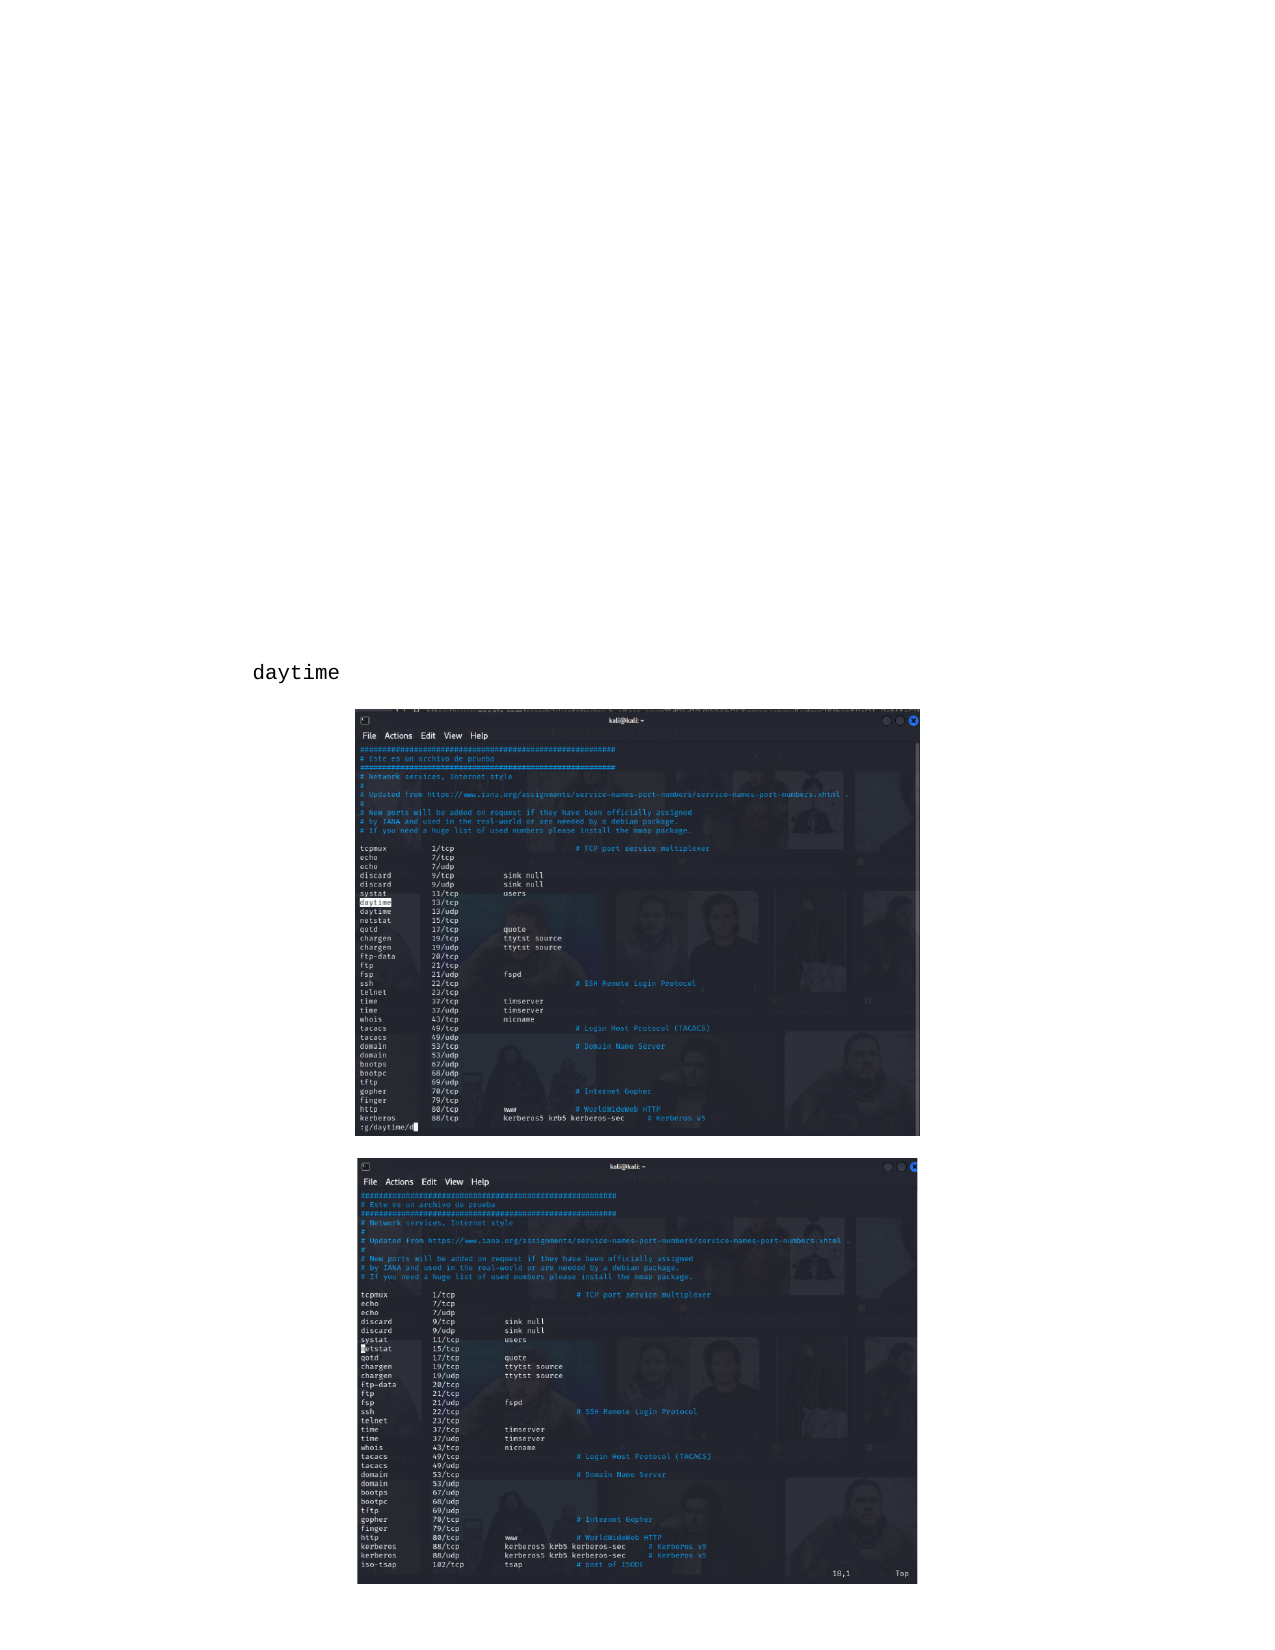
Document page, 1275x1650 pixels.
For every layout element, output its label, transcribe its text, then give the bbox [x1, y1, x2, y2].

text daytime [252, 662, 1098, 686]
picture [355, 709, 920, 1136]
picture [357, 1158, 918, 1584]
